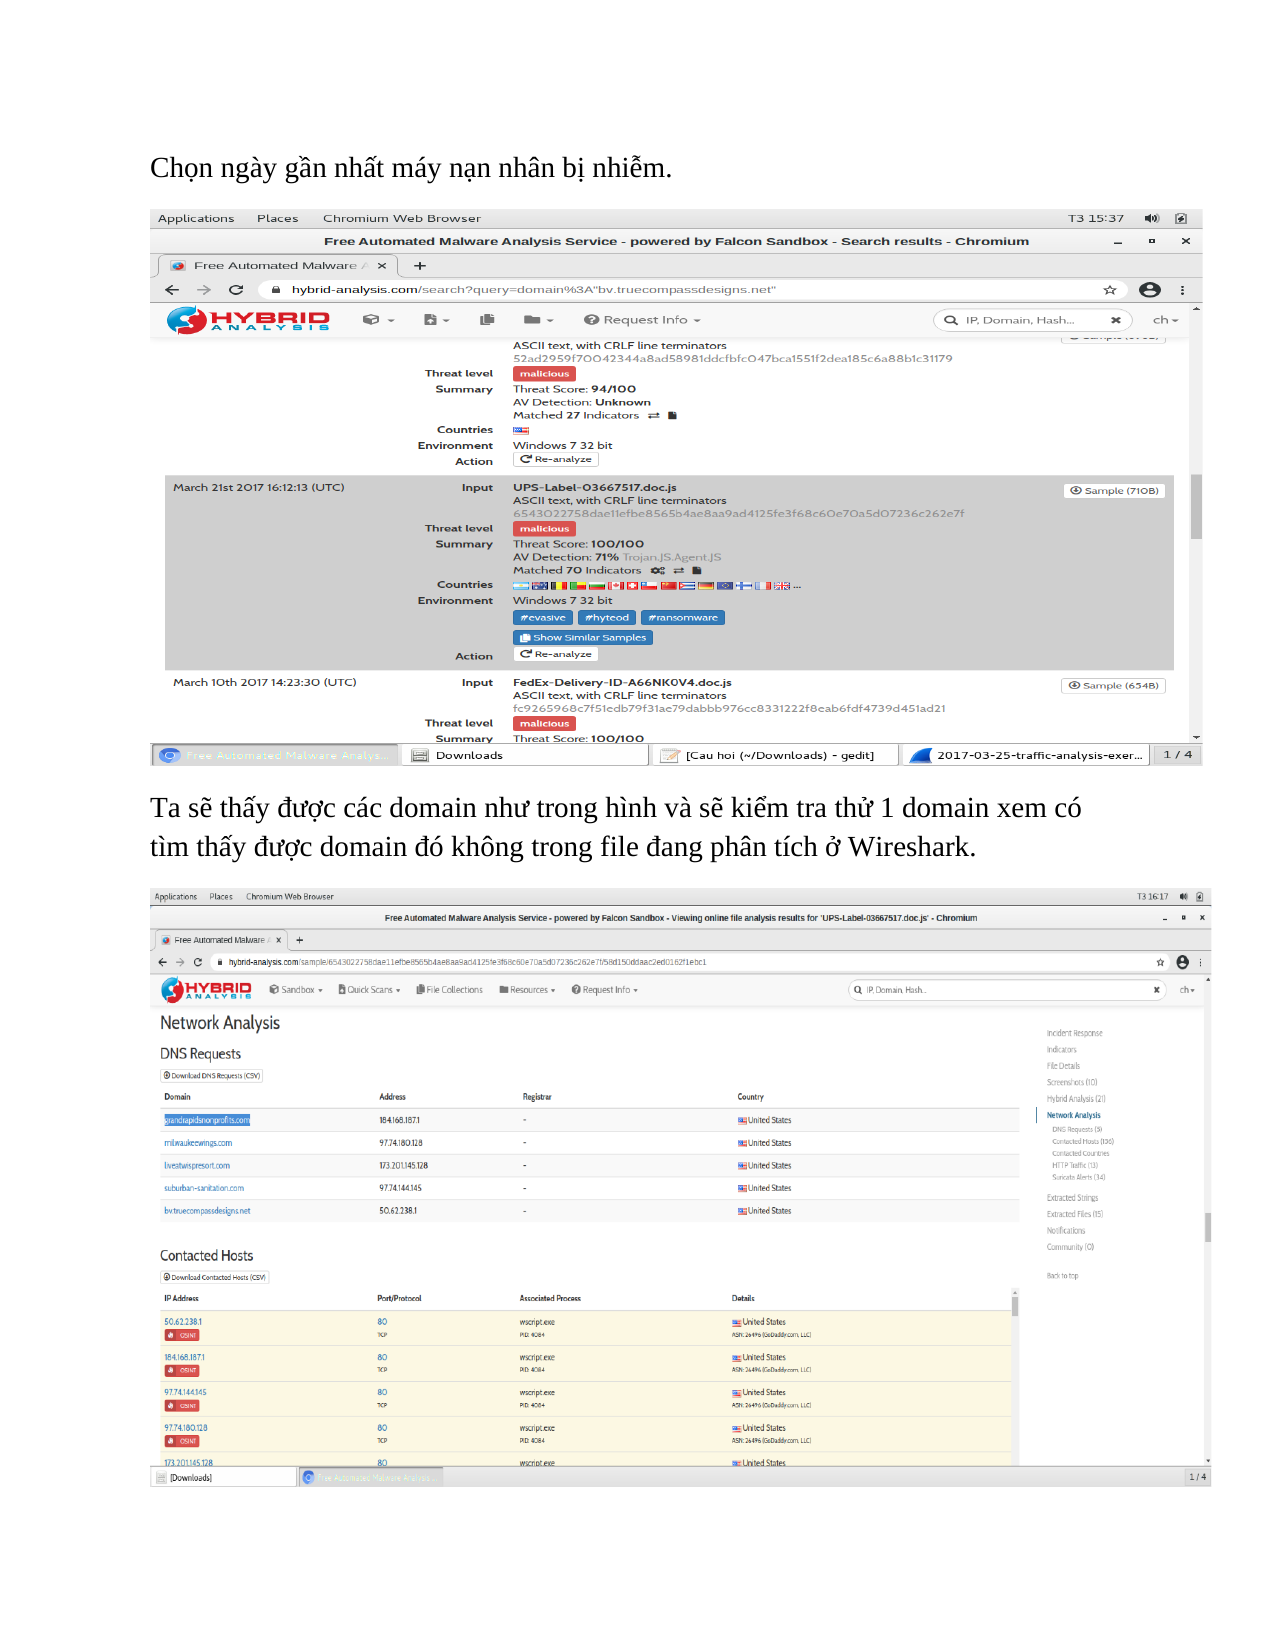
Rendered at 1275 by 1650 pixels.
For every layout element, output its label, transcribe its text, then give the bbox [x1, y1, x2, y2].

text Ta sẽ thấy được các domain như trong hình và sẽ kiểm tra thử 1 domain xem có tìm thấy được domain đó không trong file đang phân tích ở Wireshark. [150, 791, 1125, 863]
picture [150, 888, 1212, 1487]
picture [150, 209, 1203, 766]
text Chọn ngày gần nhất máy nạn nhân bị nhiễm. [150, 150, 1125, 183]
